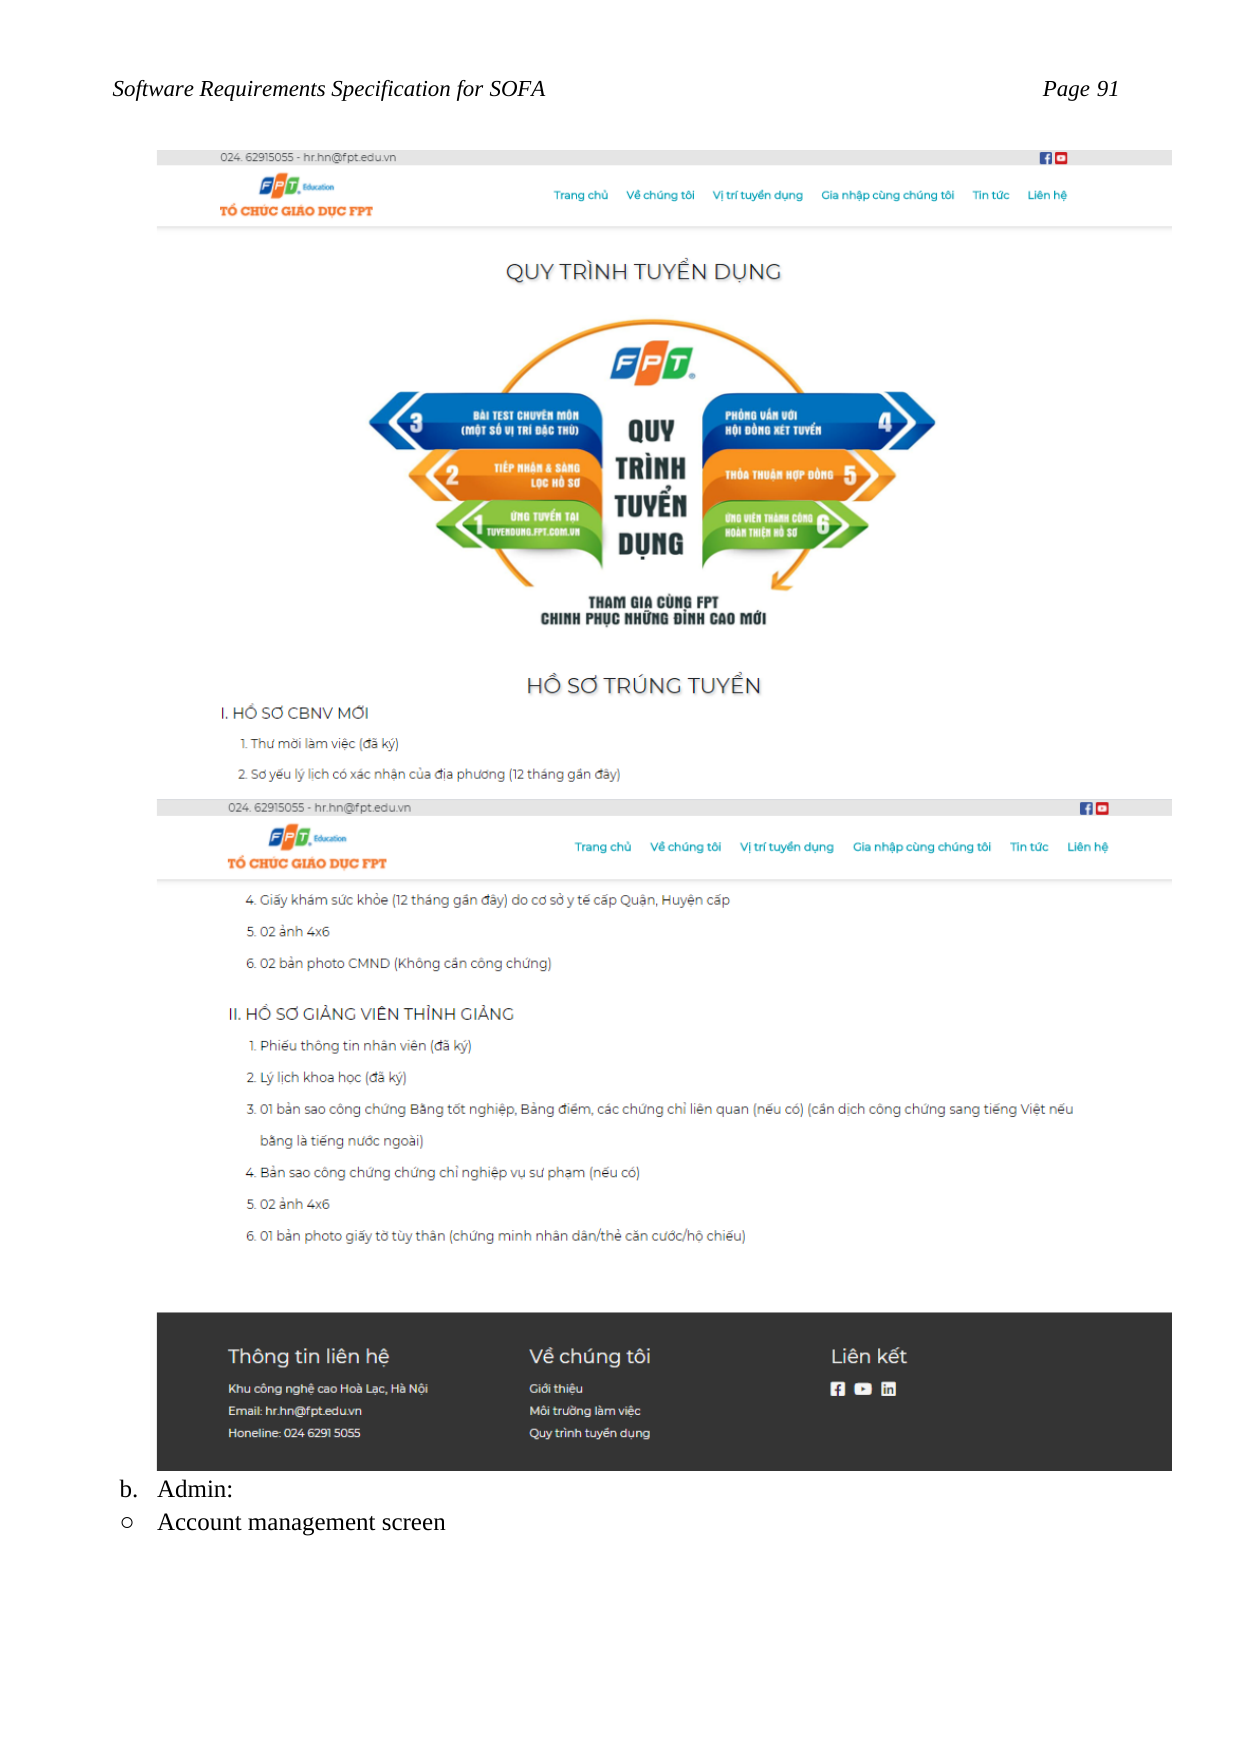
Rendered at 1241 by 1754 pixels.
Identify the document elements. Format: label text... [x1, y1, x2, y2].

list Admin: [119, 1474, 1128, 1503]
picture [156, 150, 1172, 796]
list Account management screen [119, 1507, 1128, 1536]
picture [156, 799, 1172, 1471]
